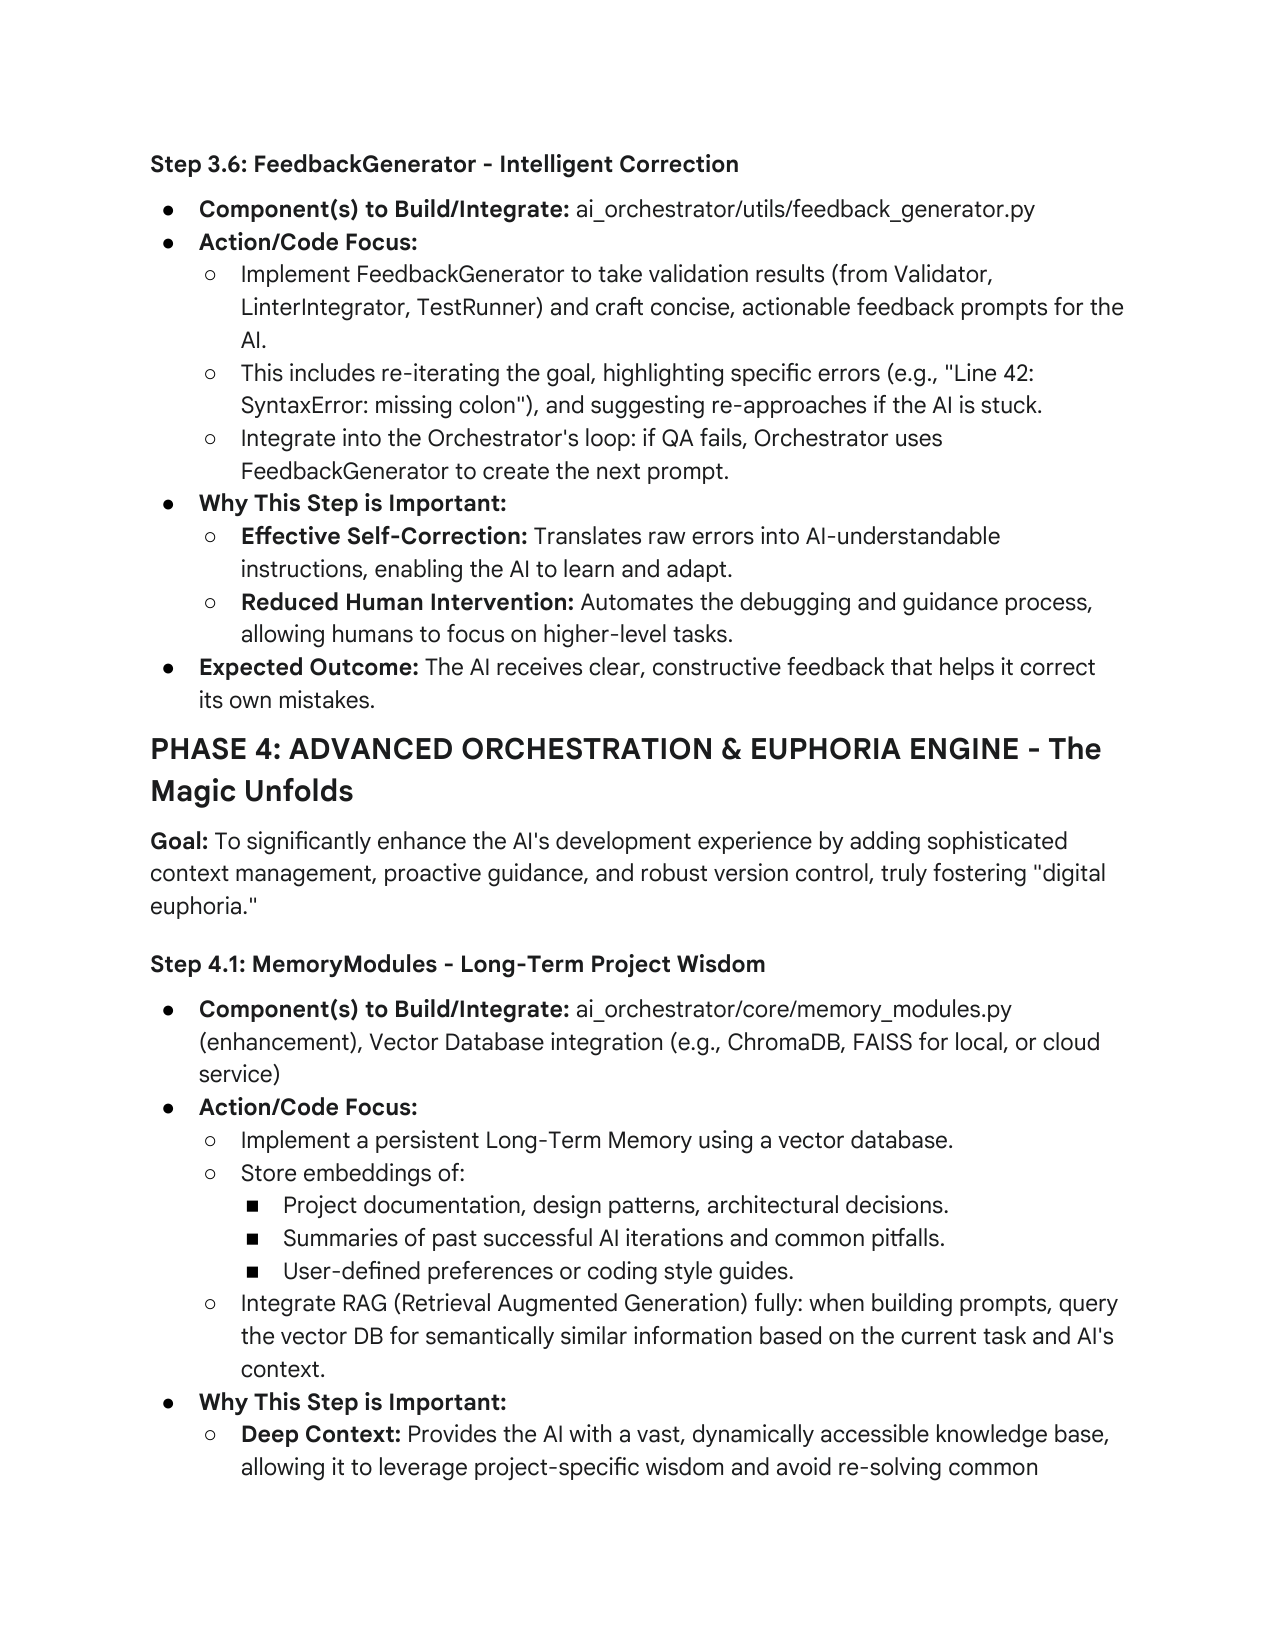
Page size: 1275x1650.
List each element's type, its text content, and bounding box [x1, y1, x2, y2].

list Implement a persistent Long-Term Memory using a vector database. [203, 1126, 1125, 1155]
text Goal: To significantly enhance the AI's development experience by adding sophisticated context management, proactive guidance, and robust version control, truly fostering "digital euphoria." [150, 827, 1125, 921]
list Expected Outcome: The AI receives clear, constructive feedback that helps it correct its own mistakes. [161, 653, 1125, 714]
list Effective Self-Correction: Translates raw errors into AI-understandable instructions, enabling the AI to learn and adapt. [203, 522, 1125, 584]
list Summaries of past successful AI iterations and common pitfalls. [245, 1224, 1125, 1253]
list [203, 1420, 1125, 1482]
list Component(s) to Build/Integrate: ai_orchestrator/utils/feedback_generator.py [161, 195, 1125, 224]
list Component(s) to Build/Integrate: ai_orchestrator/core/memory_modules.py (enhancement), Vector Database integration (e.g., ChromaDB, FAISS for local, or cloud service) [161, 995, 1125, 1089]
list Store embeddings of: [203, 1159, 1125, 1187]
list Reduced Human Intervention: Automates the debugging and guidance process, allowing humans to focus on higher-level tasks. [203, 588, 1125, 649]
list Why This Step is Important: [161, 489, 1125, 518]
list Integrate into the Orchestrator's loop: if QA fails, Orchestrator uses FeedbackGenerator to create the next prompt. [203, 424, 1125, 486]
subtitle PHASE 4: ADVANCED ORCHESTRATION & EUPHORIA ENGINE - The Magic Unfolds [150, 731, 1125, 809]
list Action/Code Focus: [161, 228, 1125, 257]
list Project documentation, design patterns, architectural decisions. [245, 1191, 1125, 1220]
text Step 4.1: MemoryModules - Long-Term Project Wisdom [150, 950, 1125, 979]
list Integrate RAG (Retrieval Augmented Generation) fully: when building prompts, query the vector DB for semantically similar information based on the current task and AI's context. [203, 1289, 1125, 1384]
list User-defined preferences or coding style guides. [245, 1257, 1125, 1286]
list Action/Code Focus: [161, 1093, 1125, 1122]
list Why This Step is Important: [161, 1388, 1125, 1416]
list Implement FeedbackGenerator to take validation results (from Validator, LinterIntegrator, TestRunner) and craft concise, actionable feedback prompts for the AI. [203, 261, 1125, 355]
list This includes re-iterating the goal, highlighting specific errors (e.g., "Line 42: SyntaxError: missing colon"), and suggesting re-approaches if the AI is stuck. [203, 359, 1125, 420]
text Step 3.6: FeedbackGenerator - Intelligent Correction [150, 150, 1125, 179]
